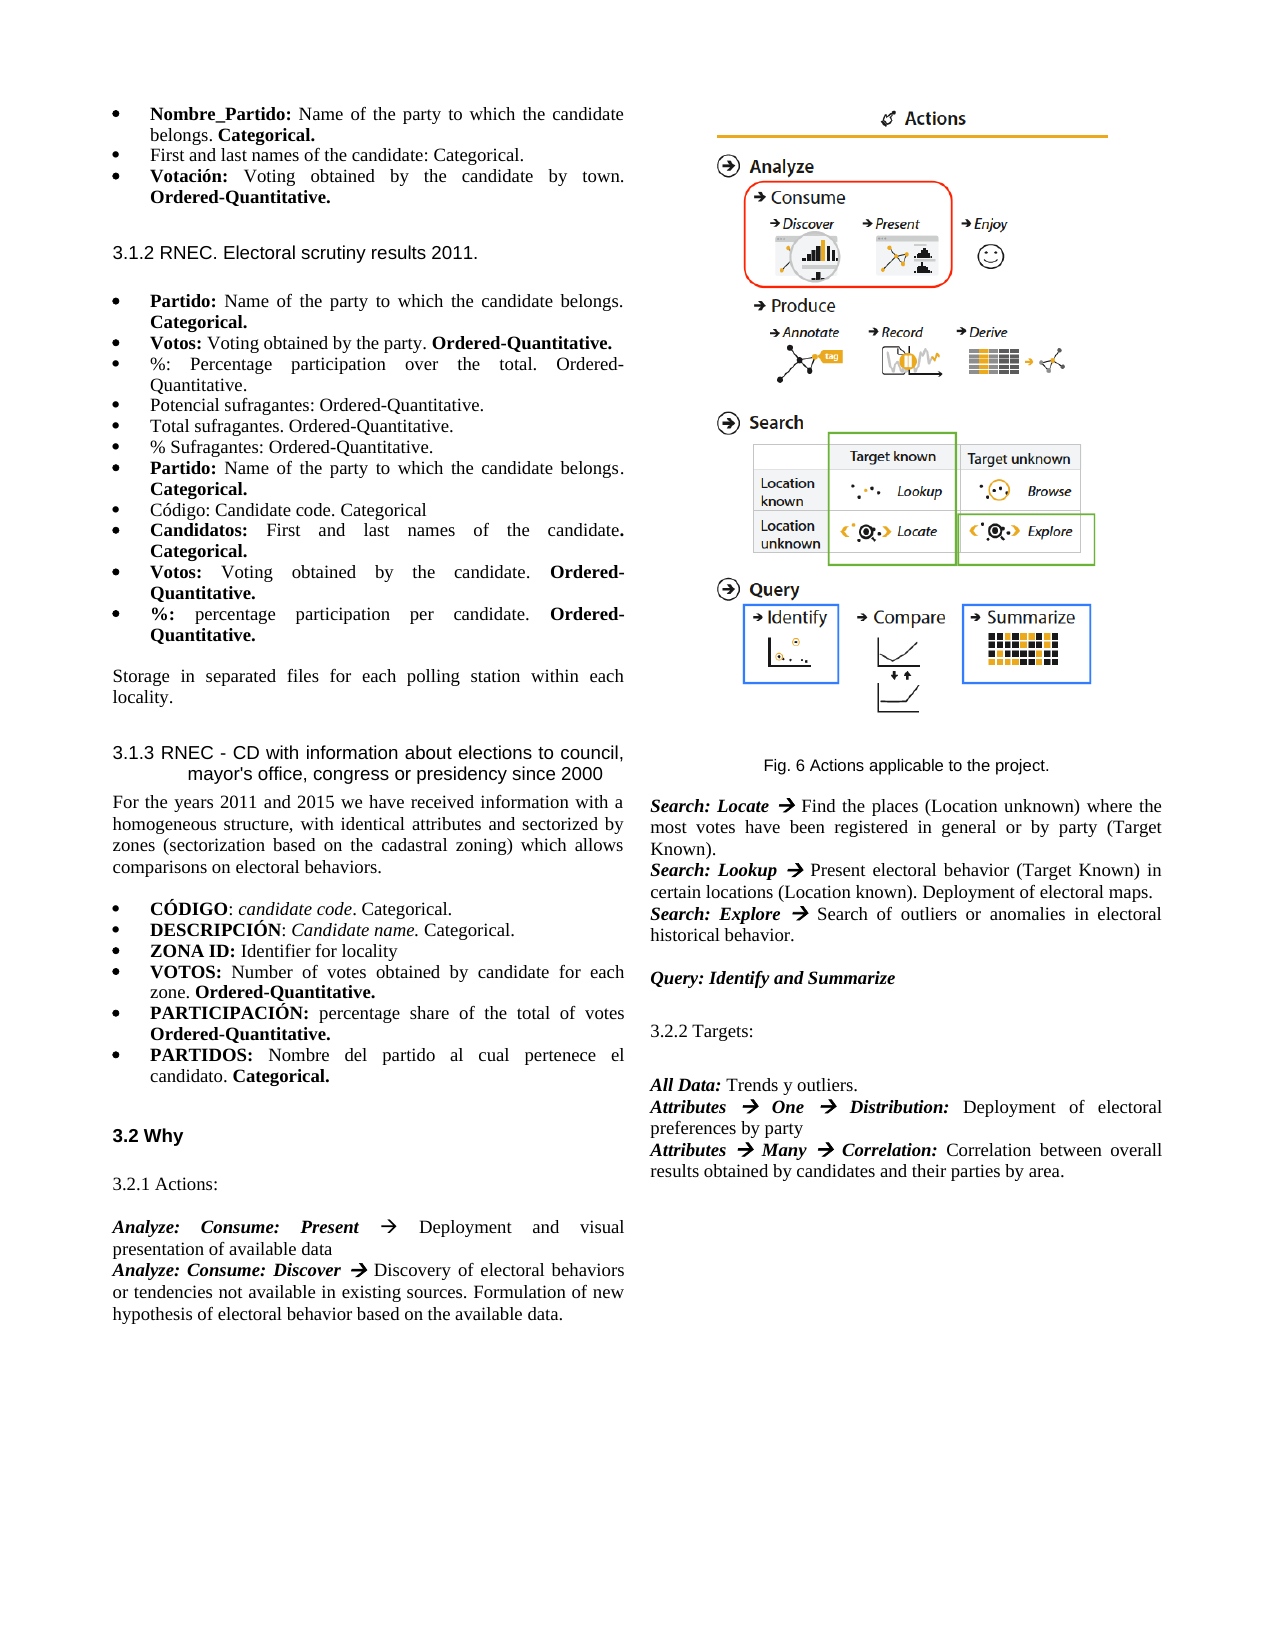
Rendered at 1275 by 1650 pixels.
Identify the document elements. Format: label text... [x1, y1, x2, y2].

list Potencial sufragantes: Ordered-Quantitative. [112, 395, 625, 416]
text All Data: Trends y outliers. [650, 1074, 1162, 1096]
list Partido: Name of the party to which the candidate belongs. Categorical. [112, 291, 625, 333]
list Código: Candidate code. Categorical [112, 499, 625, 520]
list CÓDIGO: candidate code. Categorical. [112, 899, 625, 920]
text Attributes One Distribution: Deployment of electoral preferences by party [650, 1096, 1162, 1139]
text Fig. 6 Actions applicable to the project. [650, 756, 1162, 776]
list % Sufragantes: Ordered-Quantitative. [112, 437, 625, 458]
list PARTIDOS: Nombre del partido al cual pertenece el candidato. Categorical. [112, 1045, 625, 1086]
list %: percentage participation per candidate. Ordered-Quantitative. [112, 603, 625, 645]
list First and last names of the candidate: Categorical. [112, 145, 625, 166]
list Partido: Name of the party to which the candidate belongs. Categorical. [112, 458, 625, 499]
subtitle 3.1.3 RNEC - CD with information about elections to council, mayor's office, congress or presidency since 2000 [112, 743, 625, 785]
text Analyze: Consume: Present Deployment and visual presentation of available data [112, 1216, 625, 1259]
list Votación: Voting obtained by the candidate by town. Ordered-Quantitative. [112, 166, 625, 208]
text 3.2.1 Actions: [112, 1174, 625, 1195]
list DESCRIPCIÓN: Candidate name. Categorical. [112, 920, 625, 941]
list Votos: Voting obtained by the candidate. Ordered-Quantitative. [112, 562, 625, 603]
text Search: Lookup Present electoral behavior (Target Known) in certain locations (Location known). Deployment of electoral maps. [650, 859, 1162, 902]
list Total sufragantes. Ordered-Quantitative. [112, 416, 625, 437]
text Attributes Many Correlation: Correlation between overall results obtained by candidates and their parties by area. [650, 1139, 1162, 1182]
text For the years 2011 and 2015 we have received information with a homogeneous structure, with identical attributes and sectorized by zones (sectorization based on the cadastral zoning) which allows comparisons on electoral behaviors. [112, 791, 625, 877]
text Storage in separated files for each polling station within each locality. [112, 666, 625, 708]
list Votos: Voting obtained by the party. Ordered-Quantitative. [112, 333, 625, 353]
list Nombre_Partido: Name of the party to which the candidate belongs. Categorical. [112, 103, 625, 145]
list VOTOS: Number of votes obtained by candidate for each zone. Ordered-Quantitative. [112, 961, 625, 1003]
list PARTICIPACIÓN: percentage share of the total of votes Ordered-Quantitative. [112, 1003, 625, 1045]
subtitle 3.2 Why [112, 1126, 625, 1147]
list %: Percentage participation over the total. Ordered-Quantitative. [112, 353, 625, 395]
text Analyze: Consume: Discover Discovery of electoral behaviors or tendencies not available in existing sources. Formulation of new hypothesis of electoral behavior based on the available data. [112, 1259, 625, 1324]
text Search: Locate Find the places (Location unknown) where the most votes have been registered in general or by party (Target Known). [650, 794, 1162, 859]
subtitle 3.1.2 RNEC. Electoral scrutiny results 2011. [112, 243, 625, 264]
list ZONA ID: Identifier for locality [112, 941, 625, 961]
text 3.2.2 Targets: [650, 1021, 1162, 1042]
text Query: Identify and Summarize [650, 967, 1162, 989]
list Candidatos: First and last names of the candidate. Categorical. [112, 520, 625, 562]
text Search: Explore Search of outliers or anomalies in electoral historical behavior. [650, 902, 1162, 946]
picture [701, 103, 1112, 743]
